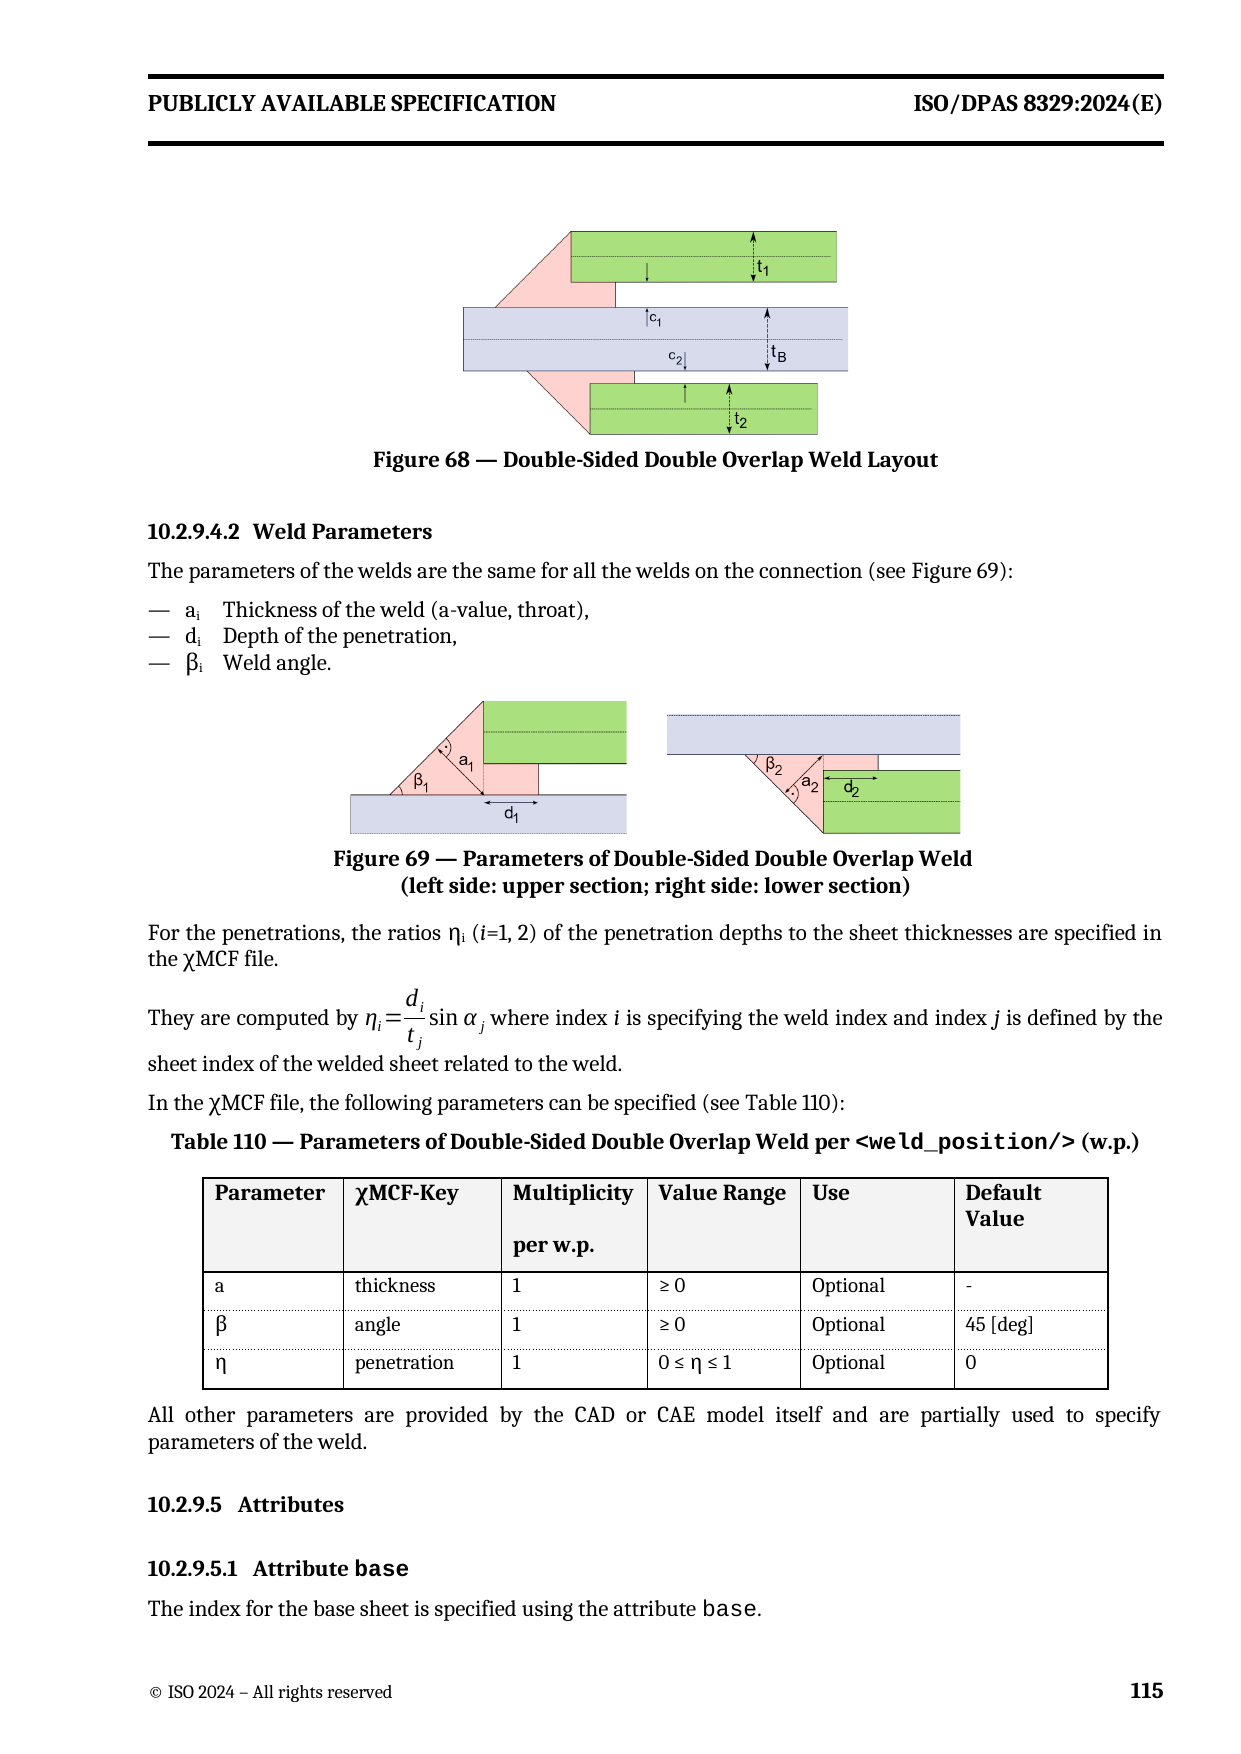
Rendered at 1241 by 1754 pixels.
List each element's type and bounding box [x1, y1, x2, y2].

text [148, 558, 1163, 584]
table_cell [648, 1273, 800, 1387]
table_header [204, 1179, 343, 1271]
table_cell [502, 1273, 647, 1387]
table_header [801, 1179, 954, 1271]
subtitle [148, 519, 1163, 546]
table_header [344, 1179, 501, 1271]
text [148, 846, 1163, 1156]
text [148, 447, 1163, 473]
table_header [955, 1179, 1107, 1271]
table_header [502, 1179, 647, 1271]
picture [667, 714, 961, 834]
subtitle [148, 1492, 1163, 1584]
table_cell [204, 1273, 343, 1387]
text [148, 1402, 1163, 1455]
picture [463, 231, 849, 435]
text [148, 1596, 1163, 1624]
picture [350, 701, 627, 834]
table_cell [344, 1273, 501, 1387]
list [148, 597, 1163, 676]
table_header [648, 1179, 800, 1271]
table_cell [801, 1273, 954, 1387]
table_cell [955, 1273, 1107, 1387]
